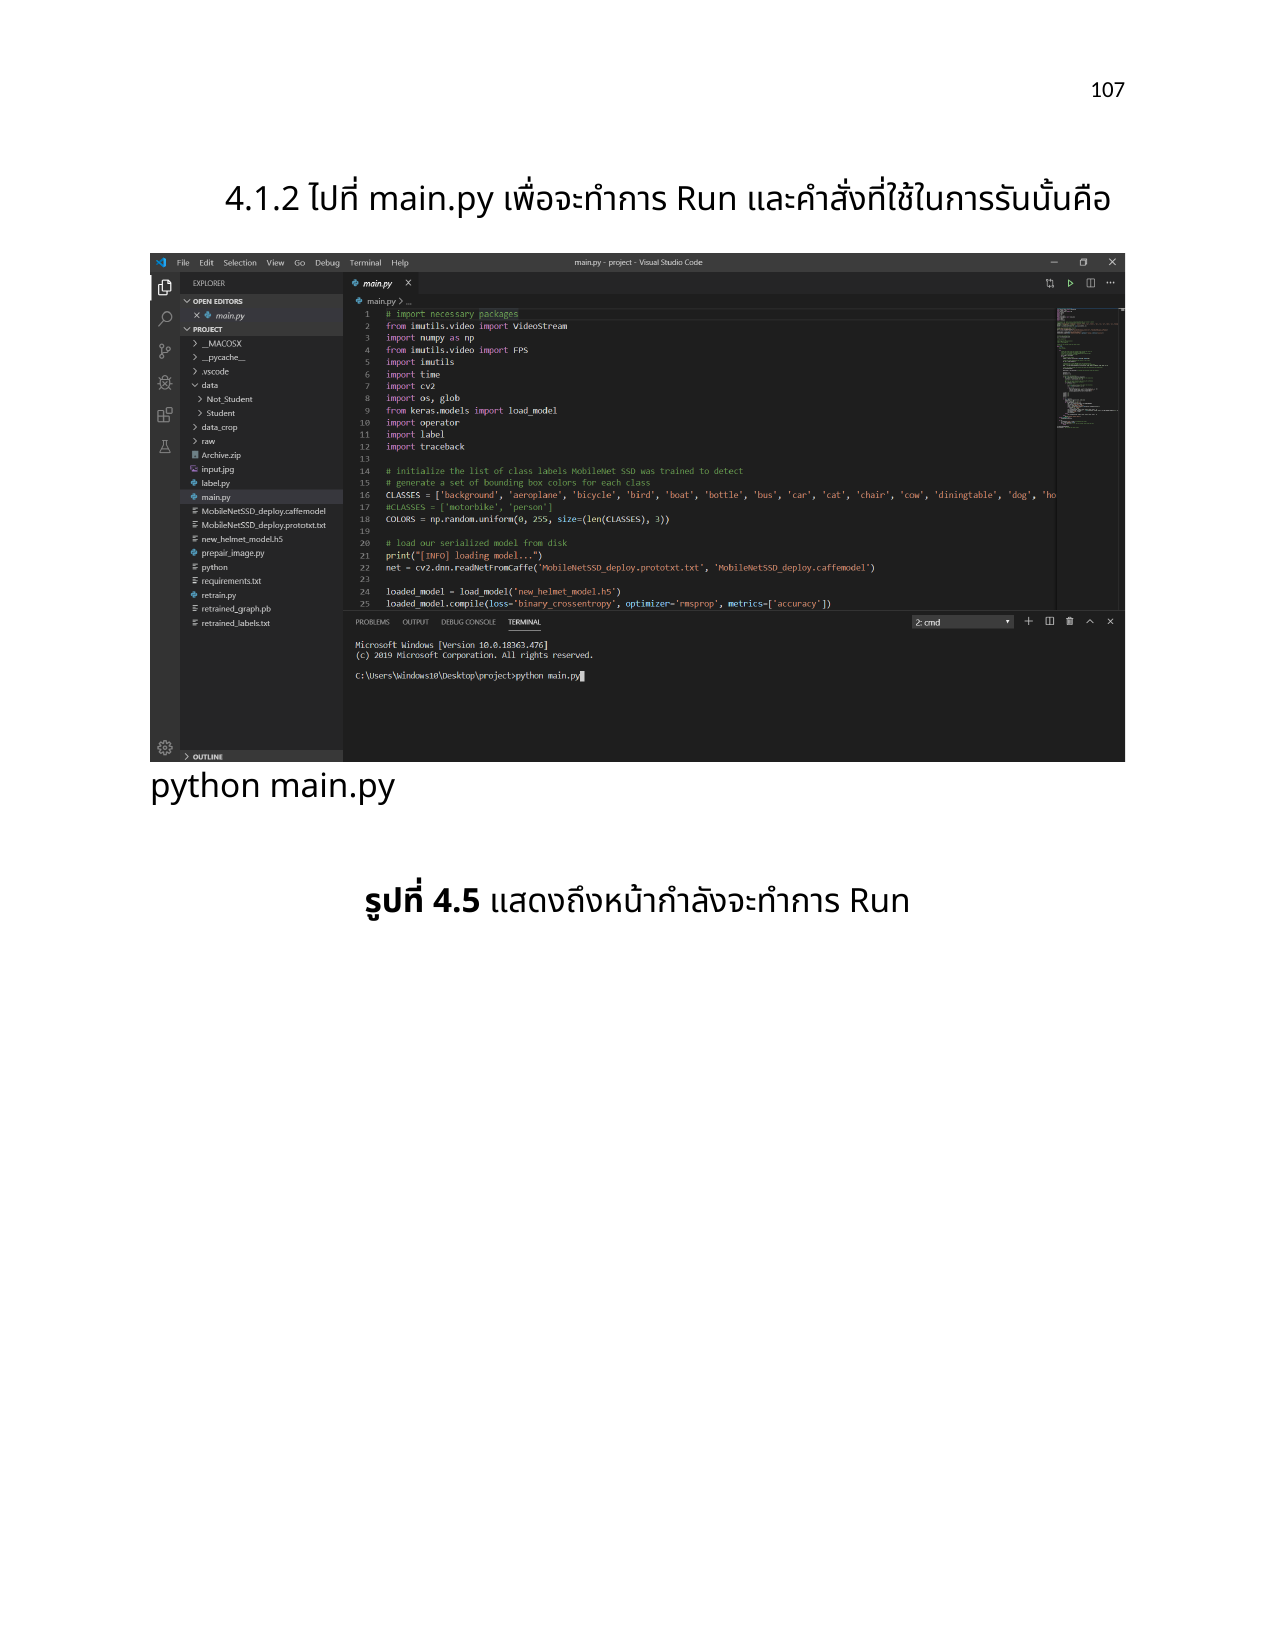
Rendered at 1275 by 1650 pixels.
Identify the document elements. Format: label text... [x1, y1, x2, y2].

text 4.1.2 ไปที่ main.py เพื่อจะทำการ Run และคำสั่งที่ใช้ในการรันนั้นคือ python main.py [150, 762, 1125, 807]
picture [150, 253, 1125, 762]
text 4.1.2 ไปที่ main.py เพื่อจะทำการ Run และคำสั่งที่ใช้ในการรันนั้นคือ python main.py [150, 175, 1125, 253]
